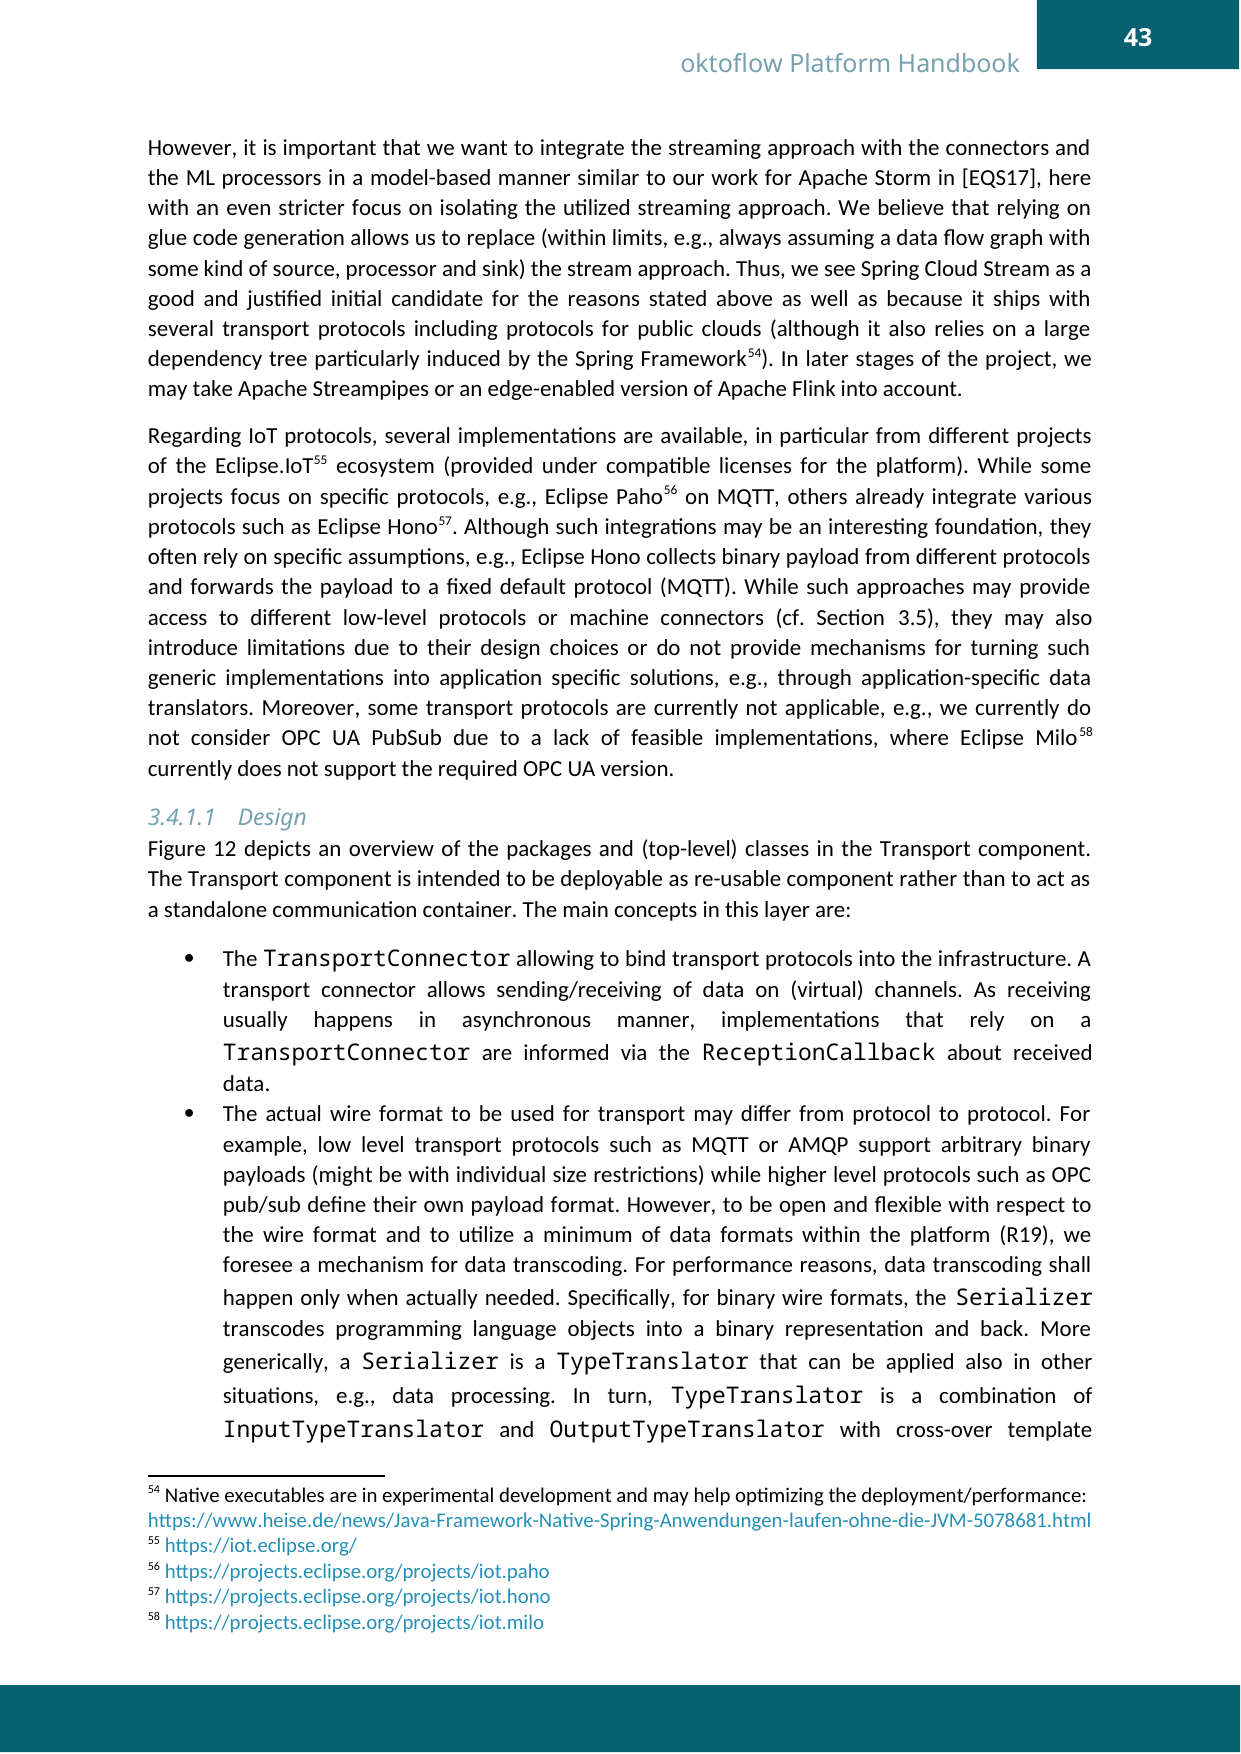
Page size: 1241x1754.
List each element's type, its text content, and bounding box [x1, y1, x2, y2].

text Figure 12 depicts an overview of the packages and (top-level) classes in the Transport component. The Transport component is intended to be deployable as re-usable component rather than to act as a standalone communication container. The main concepts in this layer are: [148, 834, 1093, 923]
text However, it is important that we want to integrate the streaming approach with the connectors and the ML processors in a model-based manner similar to our work for Apache Storm in [EQS17], here with an even stricter focus on isolating the utilized streaming approach. We believe that relying on glue code generation allows us to replace (within limits, e.g., always assuming a data flow graph with some kind of source, processor and sink) the stream approach. Thus, we see Spring Cloud Stream as a good and justified initial candidate for the reasons stated above as well as because it ships with several transport protocols including protocols for public clouds (although it also relies on a large dependency tree particularly induced by the Spring Framework). In later stages of the project, we may take Apache Streampipes or an edge-enabled version of Apache Flink into account. [148, 133, 1093, 403]
subtitle Design [148, 801, 1093, 832]
text Regarding IoT protocols, several implementations are available, in particular from different projects of the Eclipse.IoT ecosystem (provided under compatible licenses for the platform). While some projects focus on specific protocols, e.g., Eclipse Paho on MQTT, others already integrate various protocols such as Eclipse Hono. Although such integrations may be an interesting foundation, they often rely on specific assumptions, e.g., Eclipse Hono collects binary payload from different protocols and forwards the payload to a fixed default protocol (MQTT). While such approaches may provide access to different low-level protocols or machine connectors (cf. Section 3.5), they may also introduce limitations due to their design choices or do not provide mechanisms for turning such generic implementations into application specific solutions, e.g., through application-specific data translators. Moreover, some transport protocols are currently not applicable, e.g., we currently do not consider OPC UA PubSub due to a lack of feasible implementations, where Eclipse Milo currently does not support the required OPC UA version. [148, 421, 1093, 782]
list The TransportConnector allowing to bind transport protocols into the infrastructure. A transport connector allows sending/receiving of data on (virtual) channels. As receiving usually happens in asynchronous manner, implementations that rely on a TransportConnector are informed via the ReceptionCallback about received data. [185, 942, 1093, 1097]
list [185, 1099, 1093, 1444]
